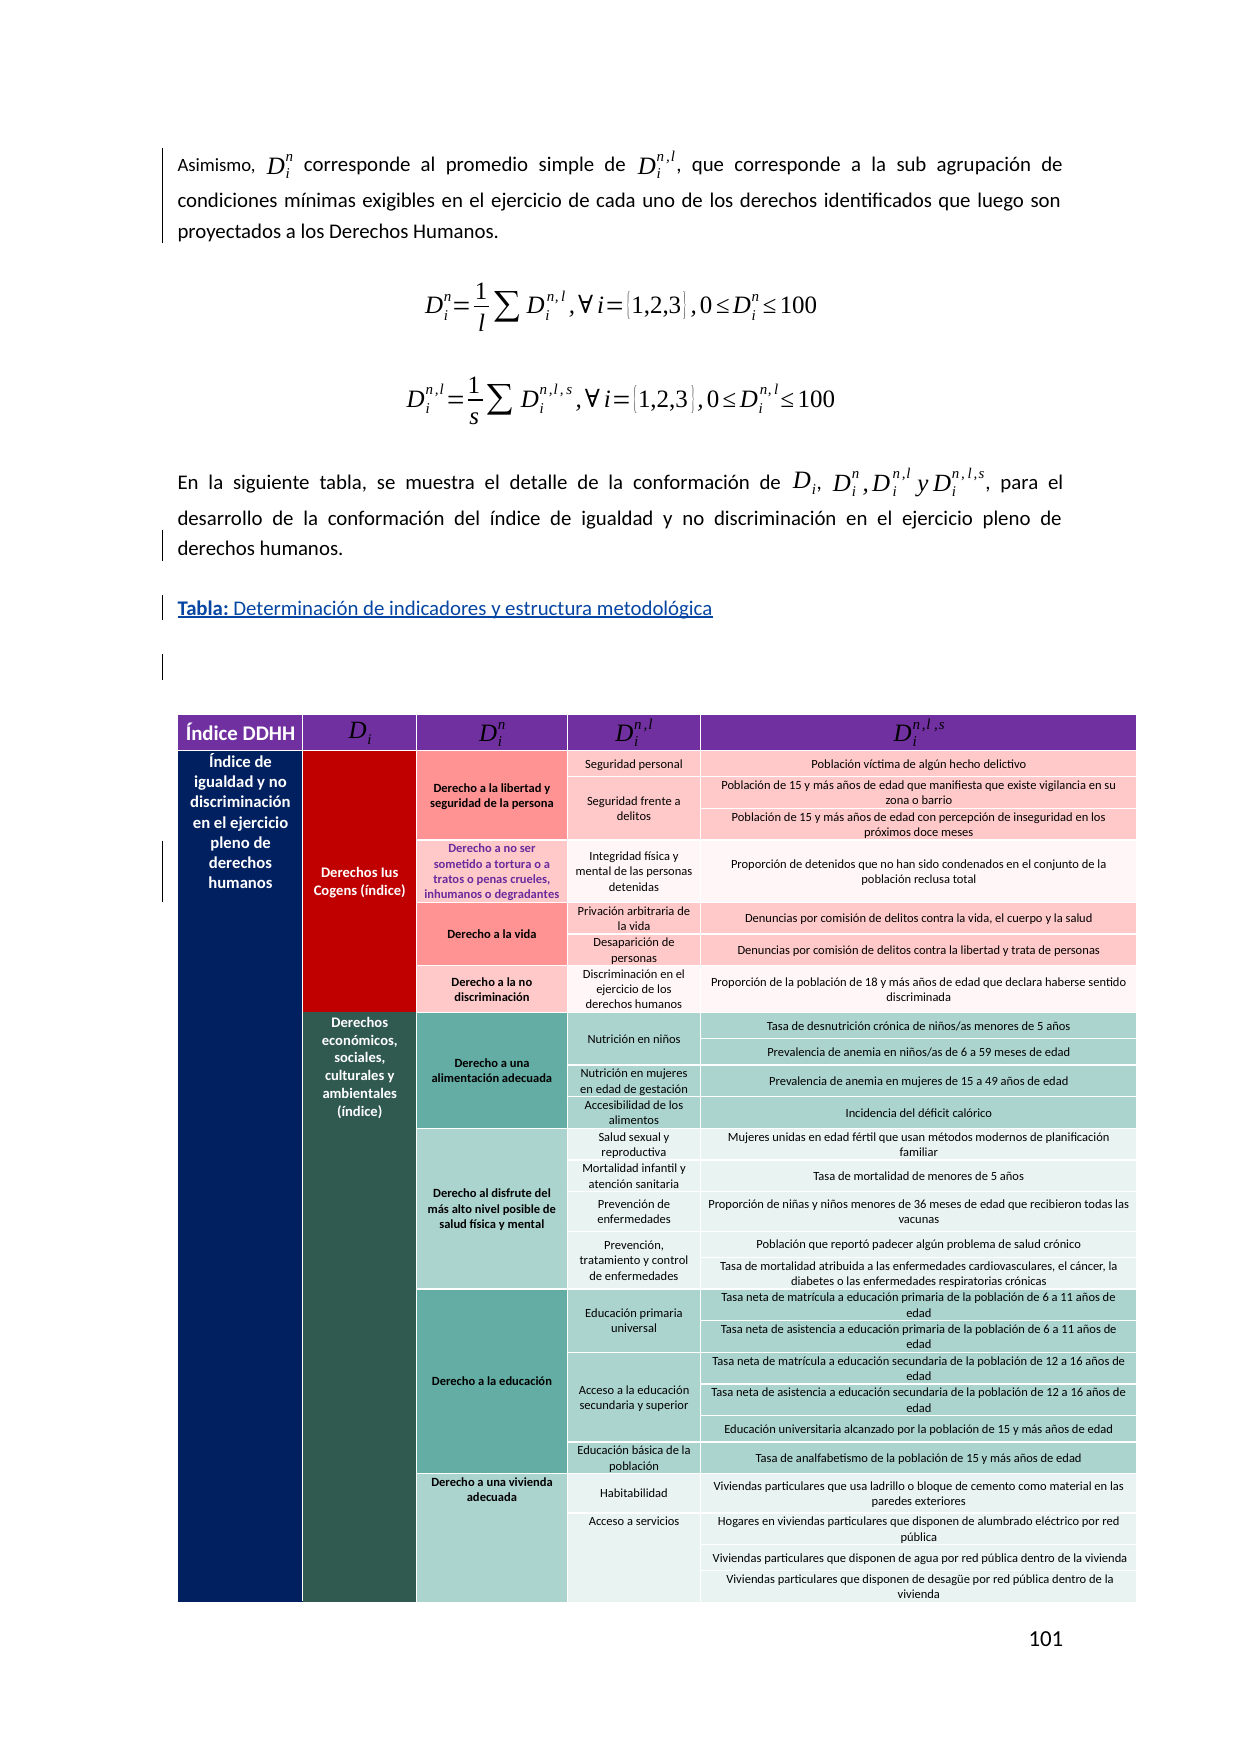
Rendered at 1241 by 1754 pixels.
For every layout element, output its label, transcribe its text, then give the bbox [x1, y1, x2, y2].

table_cell Tasa de desnutrición crónica de niños/as menores de 5 años [701, 1013, 1136, 1038]
table_cell Población que reportó padecer algún problema de salud crónico [701, 1232, 1136, 1257]
table_cell Nutrición en mujeres en edad de gestación [568, 1066, 700, 1096]
table_cell Prevalencia de anemia en mujeres de 15 a 49 años de edad [701, 1066, 1136, 1096]
table_cell Acceso a servicios [568, 1514, 700, 1602]
table_cell Mujeres unidas en edad fértil que usan métodos modernos de planificación familiar [701, 1129, 1136, 1159]
text Asimismo, corresponde al promedio simple de , que corresponde a la sub agrupación de condiciones mínimas exigibles en el ejercicio de cada uno de los derechos identificados que luego son proyectados a los Derechos Humanos. [177, 148, 1063, 243]
table_cell Derecho a la educación [417, 1290, 567, 1473]
table_cell Denuncias por comisión de delitos contra la vida, el cuerpo y la salud [701, 903, 1136, 933]
table_cell Integridad física y mental de las personas detenidas [568, 841, 700, 902]
table_header [303, 715, 416, 750]
table_cell Proporción de detenidos que no han sido condenados en el conjunto de la población reclusa total [701, 841, 1136, 902]
table_cell Derecho a la vida [417, 903, 567, 965]
table_cell Tasa de analfabetismo de la población de 15 y más años de edad [701, 1443, 1136, 1473]
table_cell Prevalencia de anemia en niños/as de 6 a 59 meses de edad [701, 1039, 1136, 1064]
table_cell Derecho a la no discriminación [417, 966, 567, 1012]
table_cell Salud sexual y reproductiva [568, 1129, 700, 1159]
table_cell Desaparición de personas [568, 935, 700, 965]
table_cell Tasa neta de asistencia a educación primaria de la población de 6 a 11 años de edad [701, 1321, 1136, 1352]
table_cell Acceso a la educación secundaria y superior [568, 1353, 700, 1441]
table_cell Incidencia del déficit calórico [701, 1097, 1136, 1128]
table_cell Tasa neta de matrícula a educación primaria de la población de 6 a 11 años de edad [701, 1290, 1136, 1320]
table_cell Población de 15 y más años de edad que manifiesta que existe vigilancia en su zona o barrio [701, 777, 1136, 808]
table_cell Viviendas particulares que disponen de desagüe por red pública dentro de la vivienda [701, 1571, 1136, 1602]
table_cell Habitabilidad [568, 1474, 700, 1512]
table_cell Educación primaria universal [568, 1290, 700, 1352]
table_cell Mortalidad infantil y atención sanitaria [568, 1161, 700, 1191]
table_header [701, 715, 1136, 750]
table_cell Población víctima de algún hecho delictivo [701, 751, 1136, 776]
text En la siguiente tabla, se muestra el detalle de la conformación de , , para el desarrollo de la conformación del índice de igualdad y no discriminación en el ejercicio pleno de derechos humanos. [177, 465, 1063, 561]
table_cell Derecho a una vivienda adecuada [417, 1474, 567, 1602]
table_cell Índice de igualdad y no discriminación en el ejercicio pleno de derechos humanos [178, 751, 303, 1602]
table_cell Privación arbitraria de la vida [568, 903, 700, 933]
table_cell Proporción de niñas y niños menores de 36 meses de edad que recibieron todas las vacunas [701, 1192, 1136, 1231]
table_cell Seguridad personal [568, 751, 700, 776]
table_cell Nutrición en niños [568, 1013, 700, 1064]
table_cell Prevención, tratamiento y control de enfermedades [568, 1232, 700, 1288]
table_header [568, 715, 700, 750]
table_header [417, 715, 567, 750]
table_cell Población de 15 y más años de edad con percepción de inseguridad en los próximos doce meses [701, 809, 1136, 839]
table_cell Proporción de la población de 18 y más años de edad que declara haberse sentido discriminada [701, 966, 1136, 1012]
table_cell Derechos económicos, sociales, culturales y ambientales (índice) [303, 1012, 416, 1602]
table_header Índice DDHH [178, 715, 302, 750]
table_cell Derecho a la libertad y seguridad de la persona [417, 751, 567, 839]
table_cell Denuncias por comisión de delitos contra la libertad y trata de personas [701, 935, 1136, 965]
table_cell Hogares en viviendas particulares que disponen de alumbrado eléctrico por red pública [701, 1514, 1136, 1544]
table_cell Accesibilidad de los alimentos [568, 1097, 700, 1128]
table_cell Prevención de enfermedades [568, 1192, 700, 1231]
table_cell Discriminación en el ejercicio de los derechos humanos [568, 966, 700, 1012]
table_cell Educación básica de la población [568, 1443, 700, 1473]
table_cell Derecho a una alimentación adecuada [417, 1013, 567, 1128]
table_cell Tasa neta de asistencia a educación secundaria de la población de 12 a 16 años de edad [701, 1385, 1136, 1415]
table_cell Tasa neta de matrícula a educación secundaria de la población de 12 a 16 años de edad [701, 1353, 1136, 1383]
table_cell Viviendas particulares que disponen de agua por red pública dentro de la vivienda [701, 1545, 1136, 1570]
table_cell Seguridad frente a delitos [568, 777, 700, 839]
table_cell Educación universitaria alcanzado por la población de 15 y más años de edad [701, 1416, 1136, 1441]
table_cell Derecho a no ser sometido a tortura o a tratos o penas crueles, inhumanos o degradantes [417, 841, 567, 902]
table_cell Tasa de mortalidad atribuida a las enfermedades cardiovasculares, el cáncer, la diabetes o las enfermedades respiratorias crónicas [701, 1258, 1136, 1288]
table_cell Derechos Ius Cogens (índice) [303, 751, 416, 1012]
table_cell Derecho al disfrute del más alto nivel posible de salud física y mental [417, 1129, 567, 1288]
table_cell Tasa de mortalidad de menores de 5 años [701, 1161, 1136, 1191]
table_cell Viviendas particulares que usa ladrillo o bloque de cemento como material en las paredes exteriores [701, 1474, 1136, 1512]
